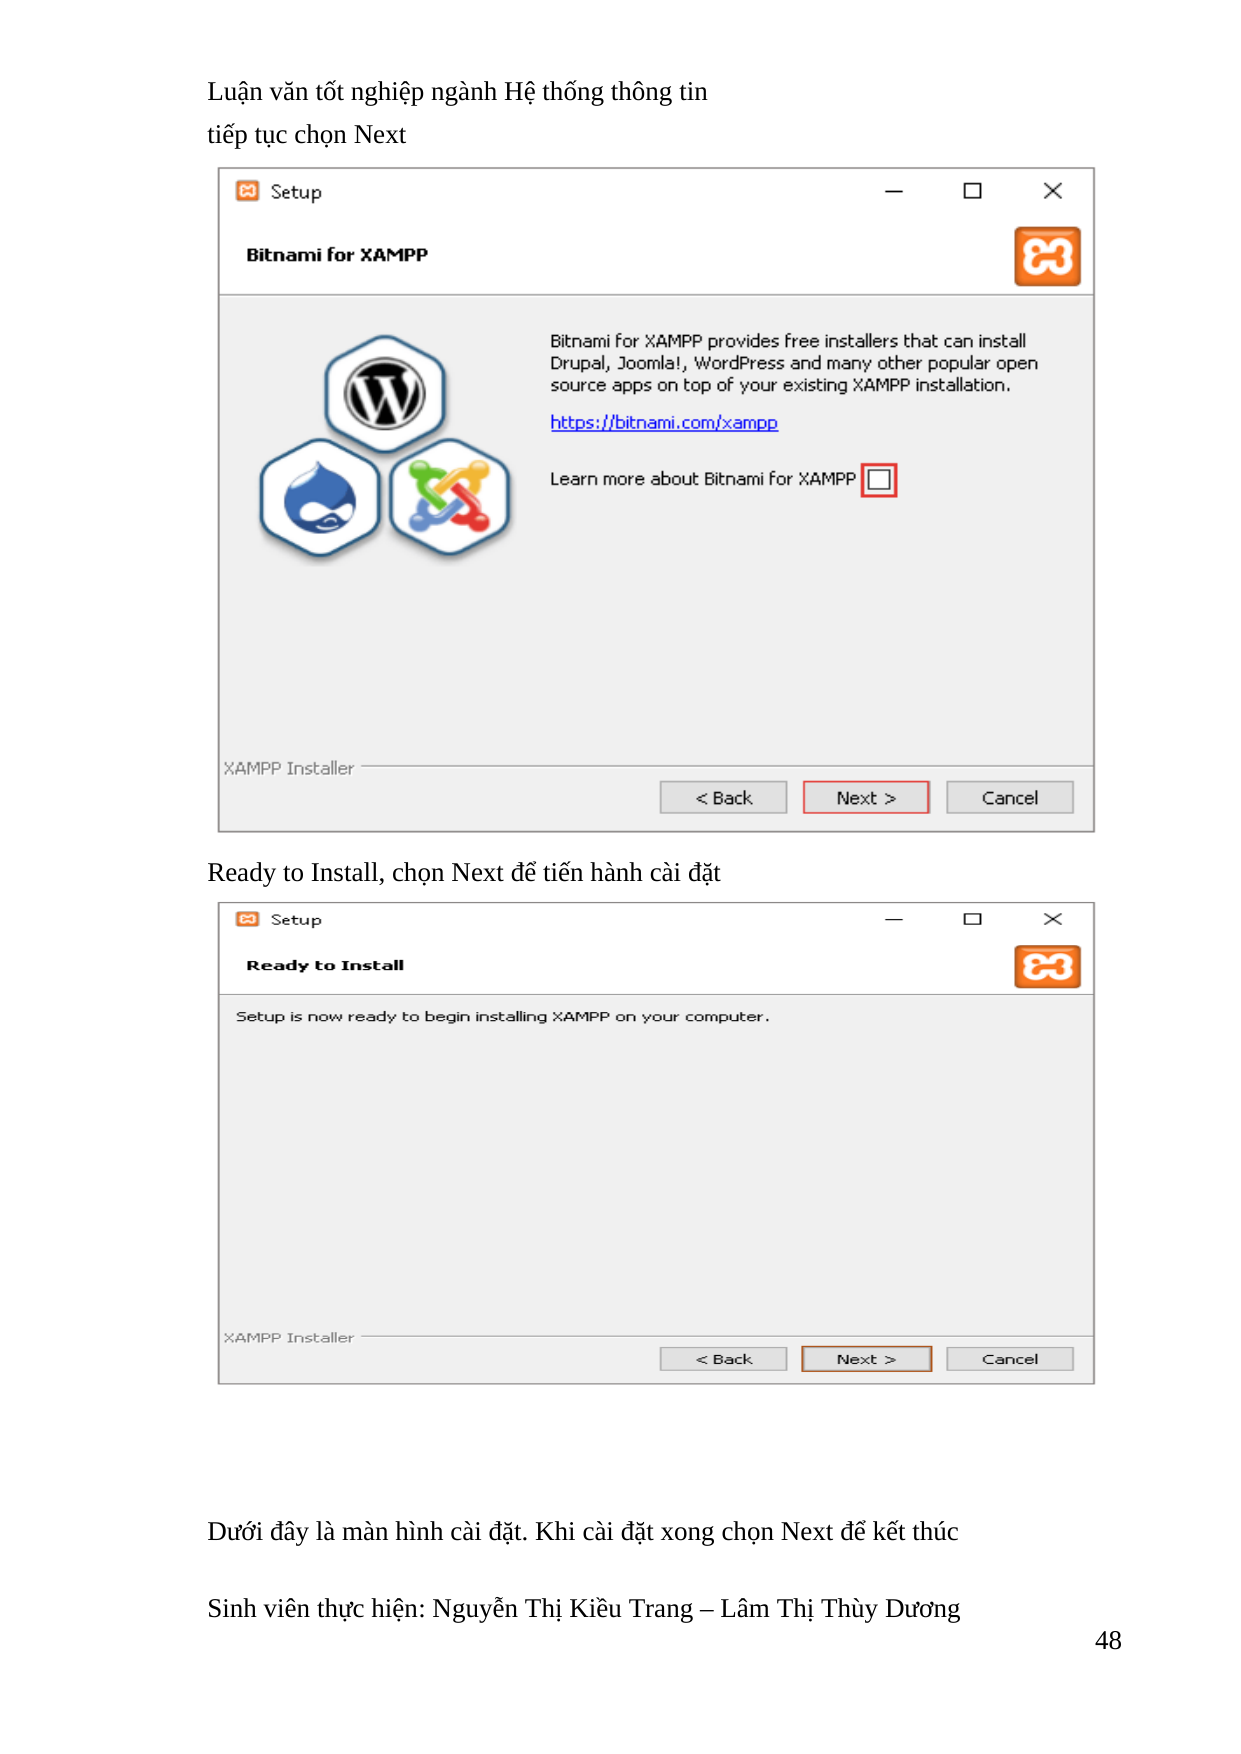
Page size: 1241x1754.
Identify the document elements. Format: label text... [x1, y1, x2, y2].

text Dưới đây là màn hình cài đặt. Khi cài đặt xong chọn Next để kết thúc [207, 1515, 1122, 1546]
picture [207, 156, 1110, 850]
text Ready to Install, chọn Next để tiến hành cài đặt [207, 856, 1122, 887]
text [207, 118, 1122, 150]
picture [207, 893, 1110, 1397]
